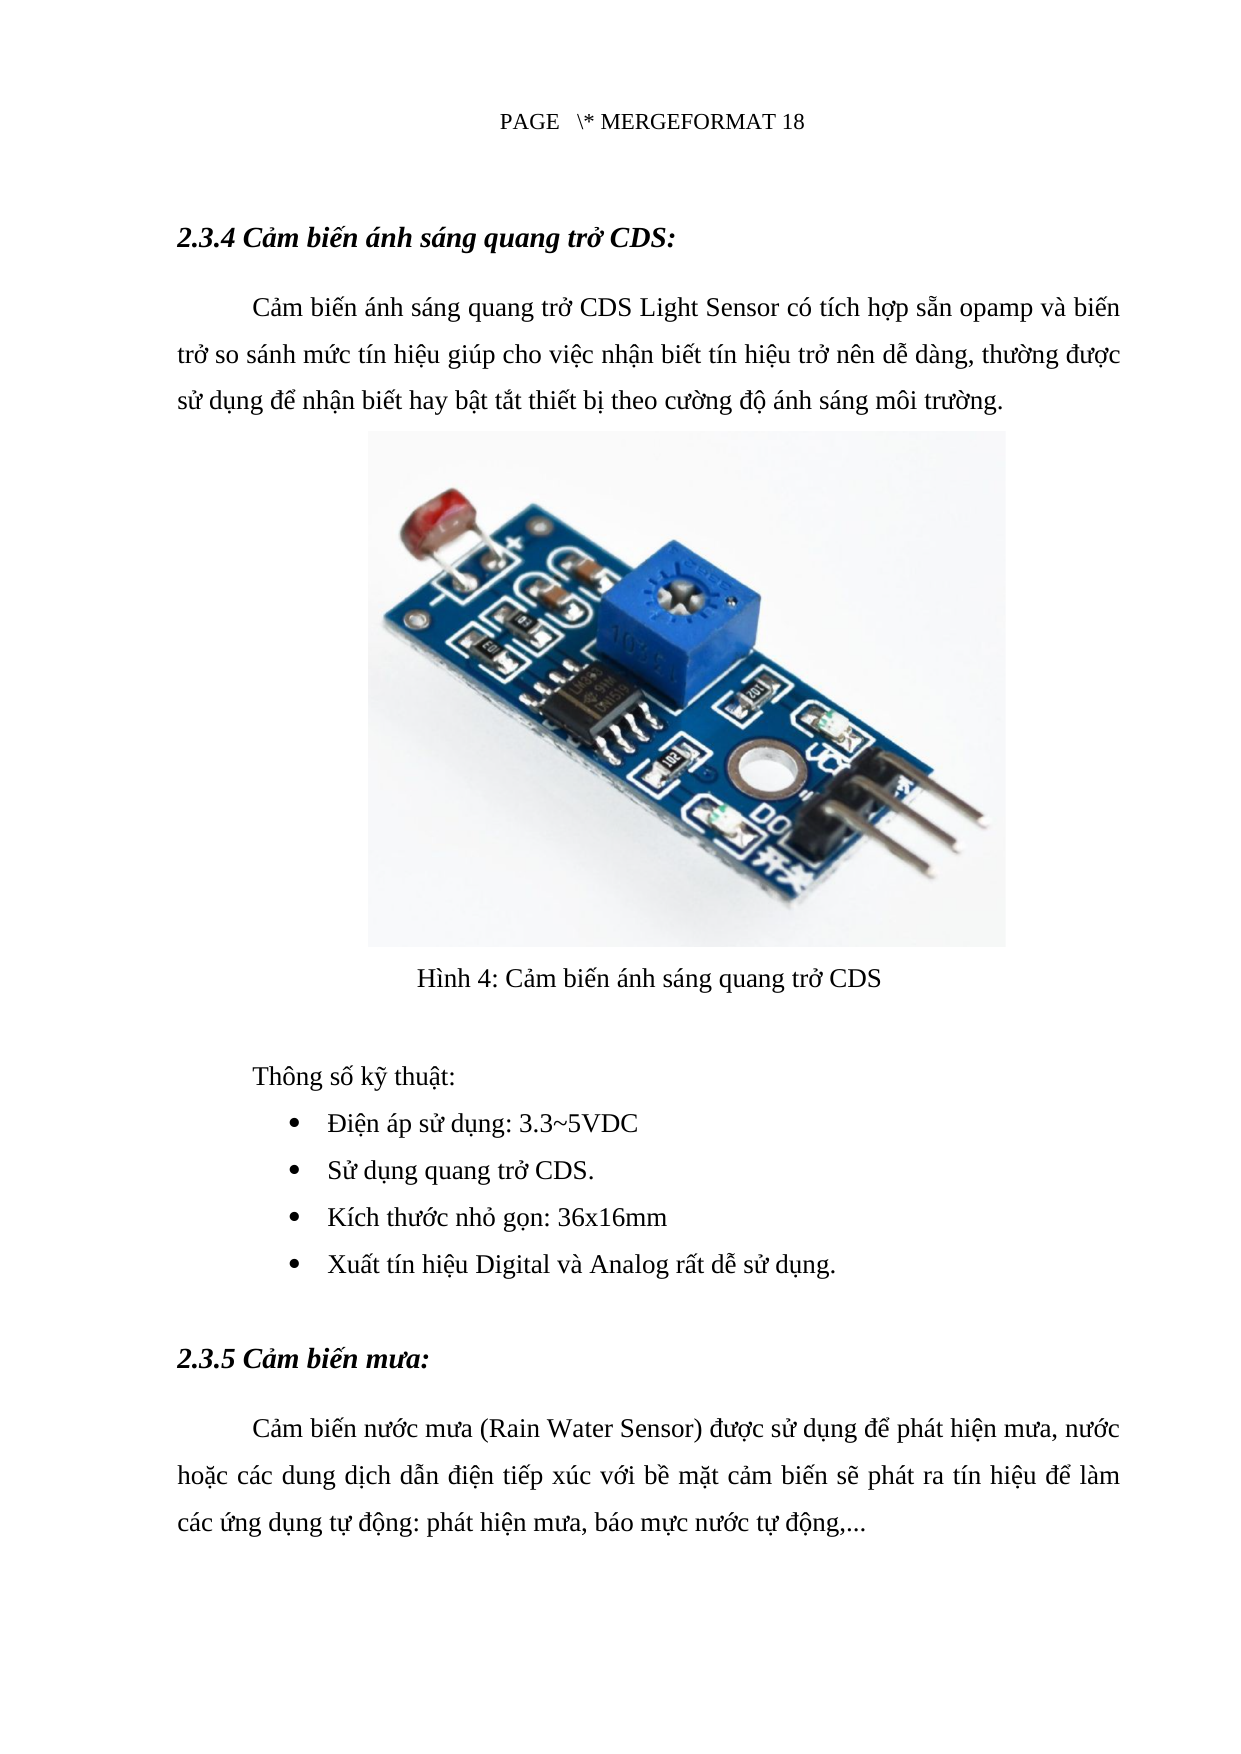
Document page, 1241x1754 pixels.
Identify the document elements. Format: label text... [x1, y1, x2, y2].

list Kích thước nhỏ gọn: 36x16mm [289, 1201, 1122, 1232]
text Cảm biến ánh sáng quang trở CDS Light Sensor có tích hợp sẵn opamp và biến trở so sánh mức tín hiệu giúp cho việc nhận biết tín hiệu trở nên dễ dàng, thường được sử dụng để nhận biết hay bật tắt thiết bị theo cường độ ánh sáng môi trường. [177, 291, 1122, 416]
picture [368, 431, 1006, 947]
text Cảm biến nước mưa (Rain Water Sensor) được sử dụng để phát hiện mưa, nước hoặc các dung dịch dẫn điện tiếp xúc với bề mặt cảm biến sẽ phát ra tín hiệu để làm các ứng dụng tự động: phát hiện mưa, báo mực nước tự động,... [177, 1412, 1122, 1537]
text Thông số kỹ thuật: [177, 1060, 1122, 1092]
list Sử dụng quang trở CDS. [289, 1154, 1122, 1185]
text 2.3.4 Cảm biến ánh sáng quang trở CDS: [177, 220, 1122, 253]
text Hình 4: Cảm biến ánh sáng quang trở CDS [177, 962, 1122, 993]
list Điện áp sử dụng: 3.3~5VDC [289, 1107, 1122, 1138]
text 2.3.5 Cảm biến mưa: [177, 1341, 1122, 1375]
list Xuất tín hiệu Digital và Analog rất dễ sử dụng. [289, 1248, 1122, 1279]
